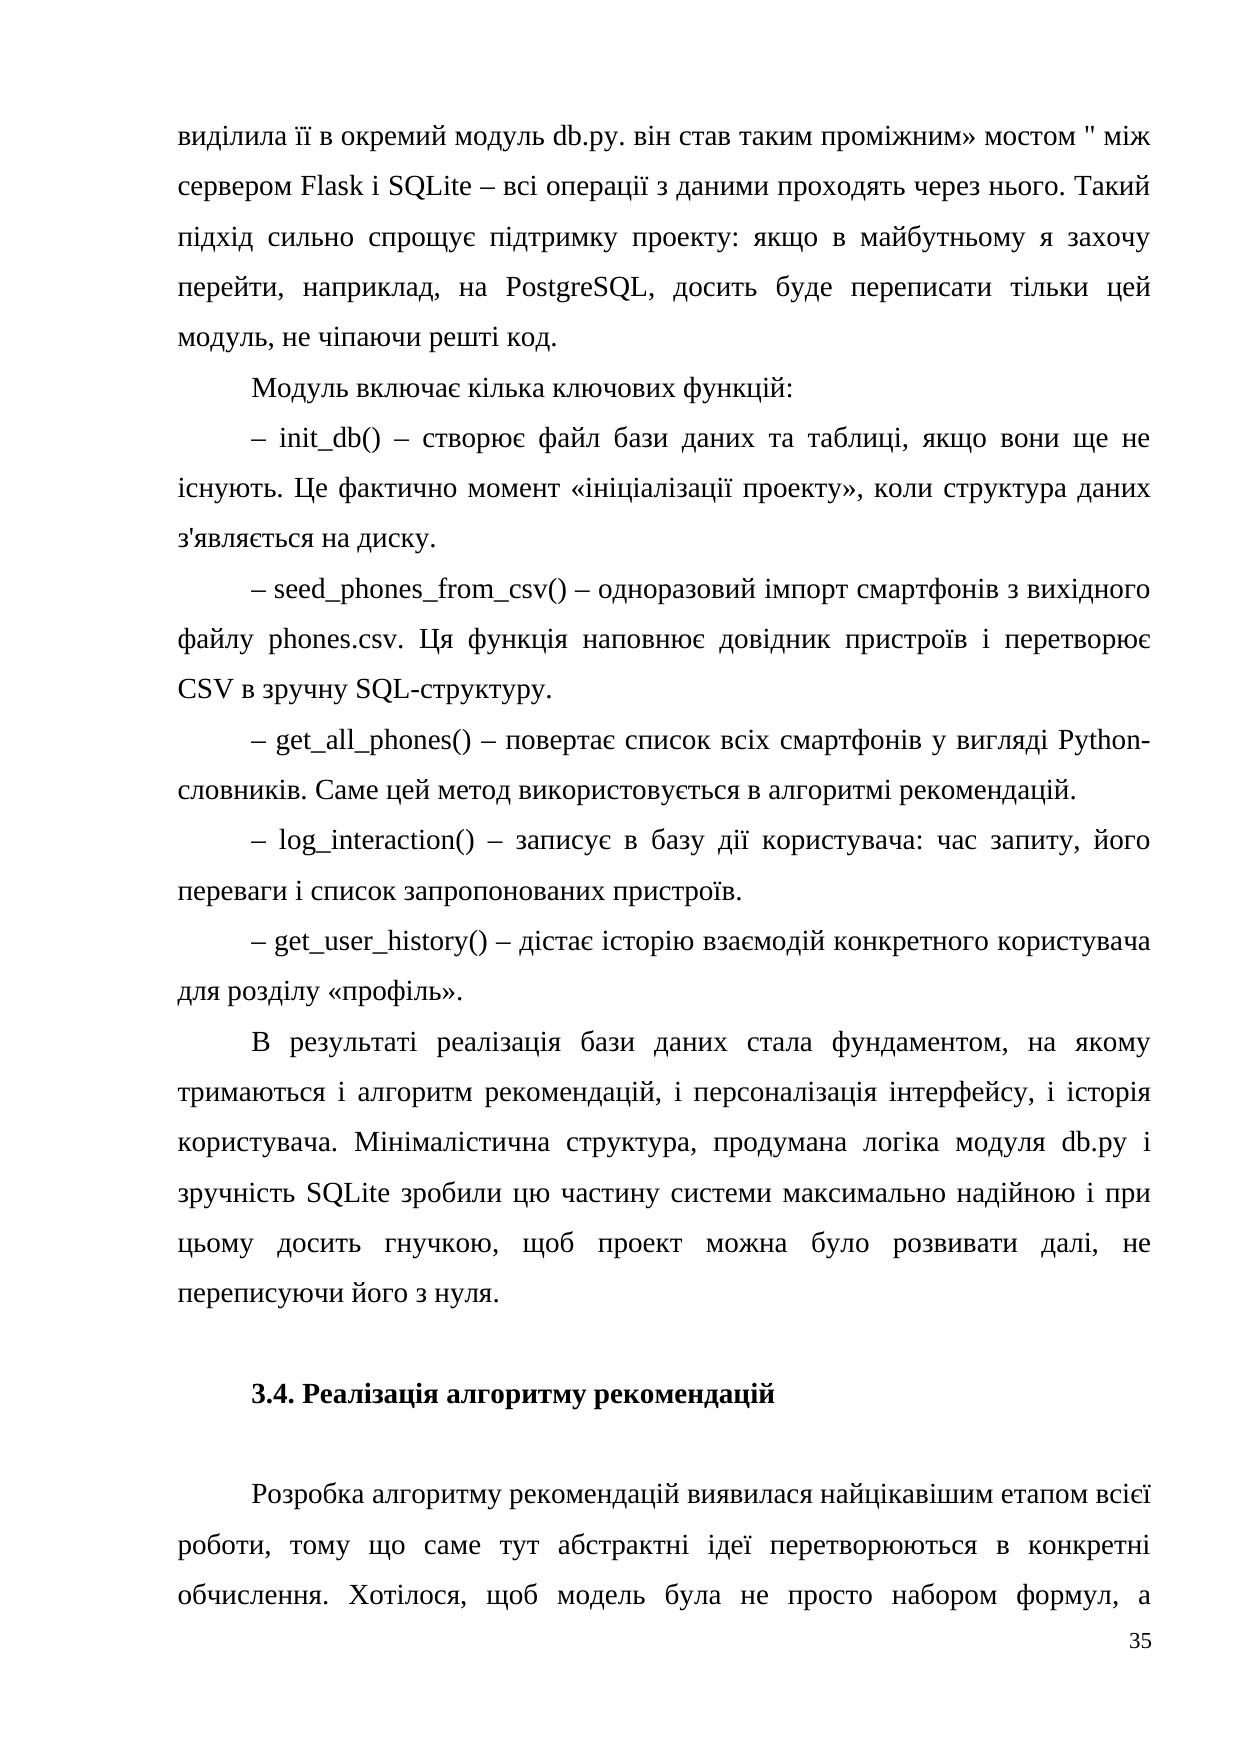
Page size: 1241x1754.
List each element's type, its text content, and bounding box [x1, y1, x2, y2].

subtitle 3.4. Реалізація алгоритму рекомендацій [177, 1376, 1152, 1409]
text В результаті реалізація бази даних стала фундаментом, на якому тримаються і алгоритм рекомендацій, і персоналізація інтерфейсу, і історія користувача. Мінімалістична структура, продумана логіка модуля db.py і зручність SQLite зробили цю частину системи максимально надійною і при цьому досить гнучкою, щоб проект можна було розвивати далі, не переписуючи його з нуля. [177, 1024, 1152, 1309]
text – get_user_history() – дістає історію взаємодій конкретного користувача для розділу «профіль». [177, 923, 1152, 1007]
text Модуль включає кілька ключових функцій: [177, 370, 1152, 403]
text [177, 1477, 1152, 1611]
text – get_all_phones() – повертає список всіх смартфонів у вигляді Python-словників. Саме цей метод використовується в алгоритмі рекомендацій. [177, 722, 1152, 806]
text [177, 118, 1152, 353]
text – seed_phones_from_csv() – одноразовий імпорт смартфонів з вихідного файлу phones.csv. Ця функція наповнює довідник пристроїв і перетворює CSV в зручну SQL-структуру. [177, 571, 1152, 705]
text – log_interaction() – записує в базу дії користувача: час запиту, його переваги і список запропонованих пристроїв. [177, 822, 1152, 906]
text – init_db() – створює файл бази даних та таблиці, якщо вони ще не існують. Це фактично момент «ініціалізації проекту», коли структура даних з'являється на диску. [177, 420, 1152, 554]
